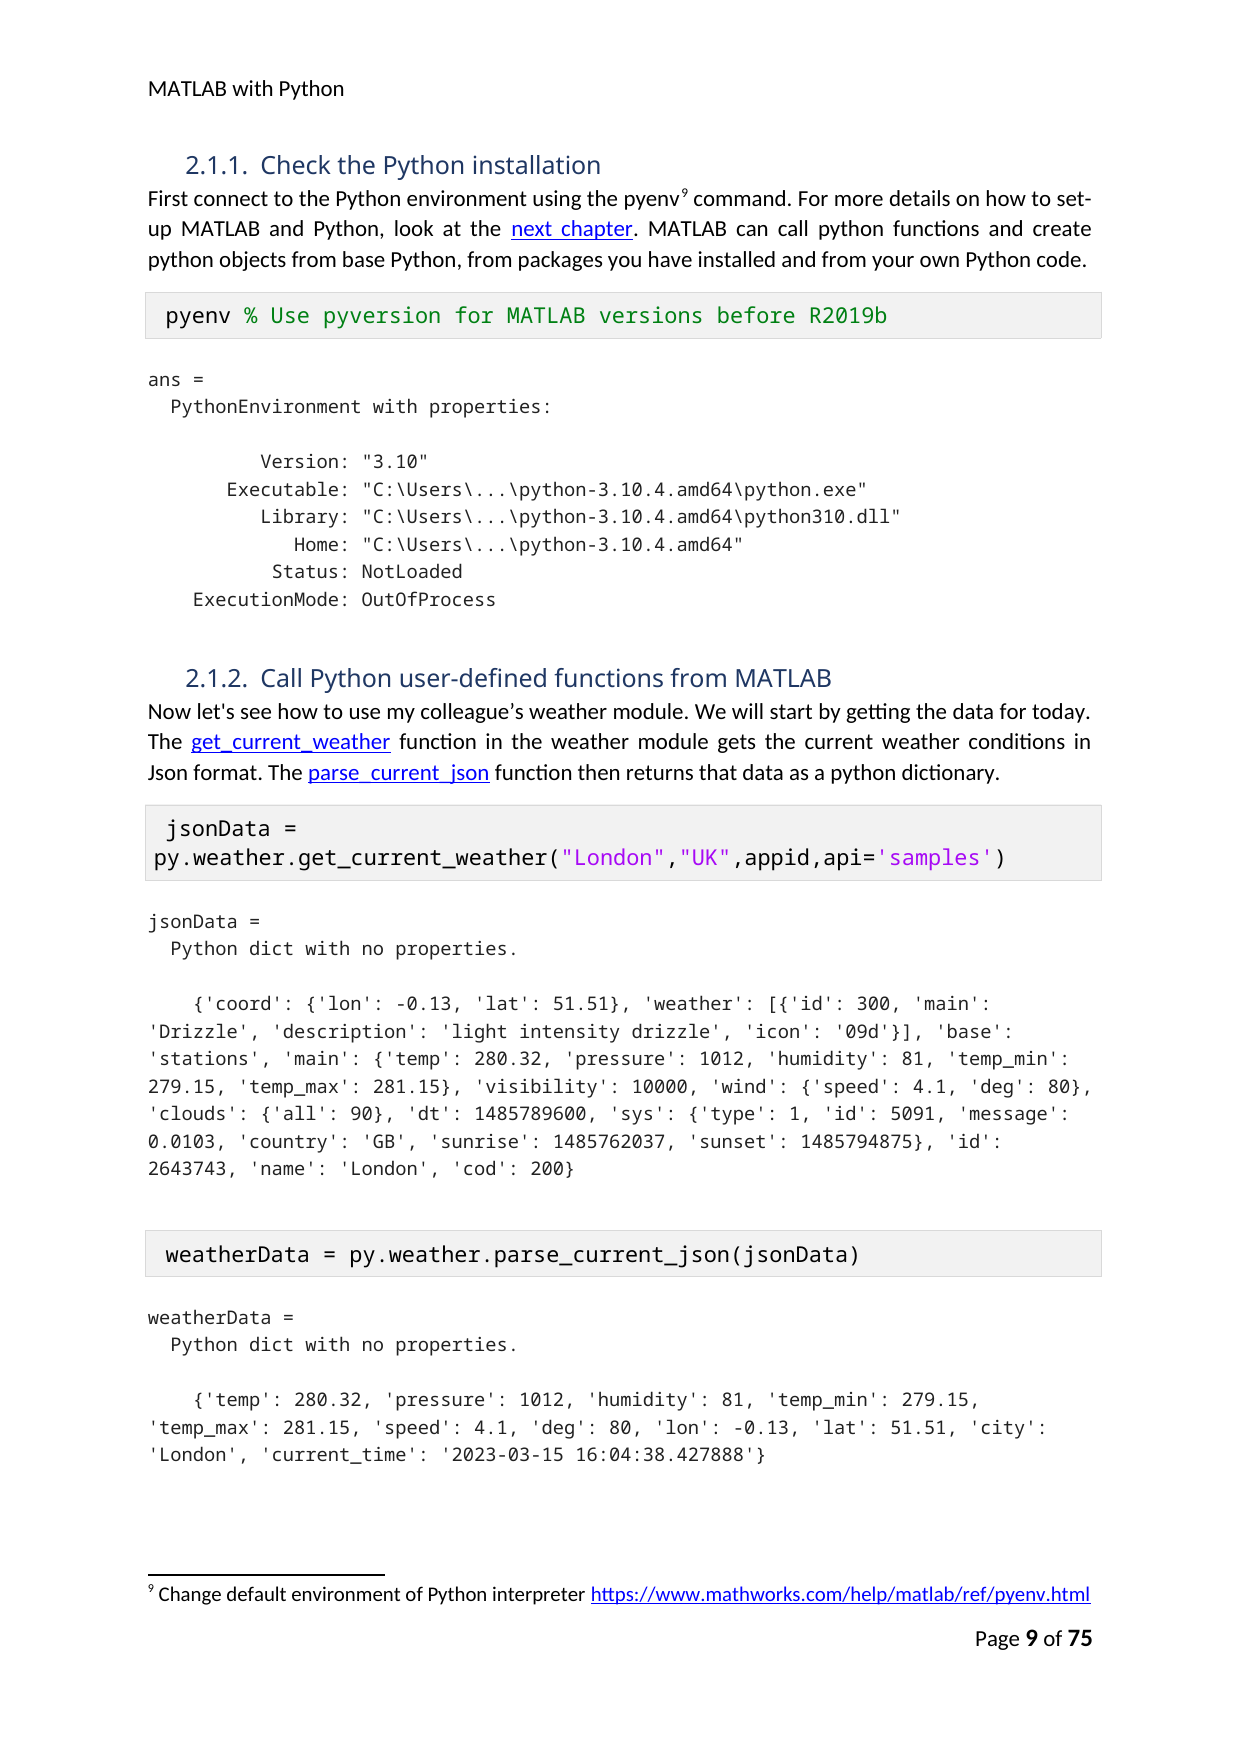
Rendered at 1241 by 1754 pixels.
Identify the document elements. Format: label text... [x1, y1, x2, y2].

text Version: "3.10" [148, 448, 1093, 474]
text First connect to the Python environment using the pyenv command. For more details on how to set-up MATLAB and Python, look at the next chapter. MATLAB can call python functions and create python objects from base Python, from packages you have installed and from your own Python code. [148, 184, 1093, 273]
text Python dict with no properties. [148, 936, 1093, 961]
text jsonData = py.weather.get_current_weather("London","UK",appid,api='samples') [146, 806, 1101, 880]
text Python dict with no properties. [148, 1332, 1093, 1357]
text {'coord': {'lon': -0.13, 'lat': 51.51}, 'weather': [{'id': 300, 'main': 'Drizzle', 'description': 'light intensity drizzle', 'icon': '09d'}], 'base': 'stations', 'main': {'temp': 280.32, 'pressure': 1012, 'humidity': 81, 'temp_min': 279.15, 'temp_max': 281.15}, 'visibility': 10000, 'wind': {'speed': 4.1, 'deg': 80}, 'clouds': {'all': 90}, 'dt': 1485789600, 'sys': {'type': 1, 'id': 5091, 'message': 0.0103, 'country': 'GB', 'sunrise': 1485762037, 'sunset': 1485794875}, 'id': 2643743, 'name': 'London', 'cod': 200} [148, 991, 1093, 1181]
text weatherData = [148, 1304, 1093, 1330]
text Now let's see how to use my colleague’s weather module. We will start by getting the data for today. The get_current_weather function in the weather module gets the current weather conditions in Json format. The parse_current_json function then returns that data as a python dictionary. [148, 697, 1093, 786]
text PythonEnvironment with properties: [148, 393, 1093, 419]
text Library: "C:\Users\...\python-3.10.4.amd64\python310.dll" [148, 503, 1093, 529]
text Executable: "C:\Users\...\python-3.10.4.amd64\python.exe" [148, 476, 1093, 502]
text Home: "C:\Users\...\python-3.10.4.amd64" [148, 531, 1093, 557]
text {'temp': 280.32, 'pressure': 1012, 'humidity': 81, 'temp_min': 279.15, 'temp_max': 281.15, 'speed': 4.1, 'deg': 80, 'lon': -0.13, 'lat': 51.51, 'city': 'London', 'current_time': '2023-03-15 16:04:38.427888'} [148, 1387, 1093, 1467]
subtitle Check the Python installation [185, 148, 1093, 182]
text Status: NotLoaded [148, 558, 1093, 584]
text ExecutionMode: OutOfProcess [148, 586, 1093, 612]
text jsonData = [148, 908, 1093, 933]
text ans = [148, 366, 1093, 392]
text pyenv % Use pyversion for MATLAB versions before R2019b [146, 293, 1101, 338]
text weatherData = py.weather.parse_current_json(jsonData) [146, 1231, 1101, 1276]
subtitle Call Python user-defined functions from MATLAB [185, 660, 1093, 694]
